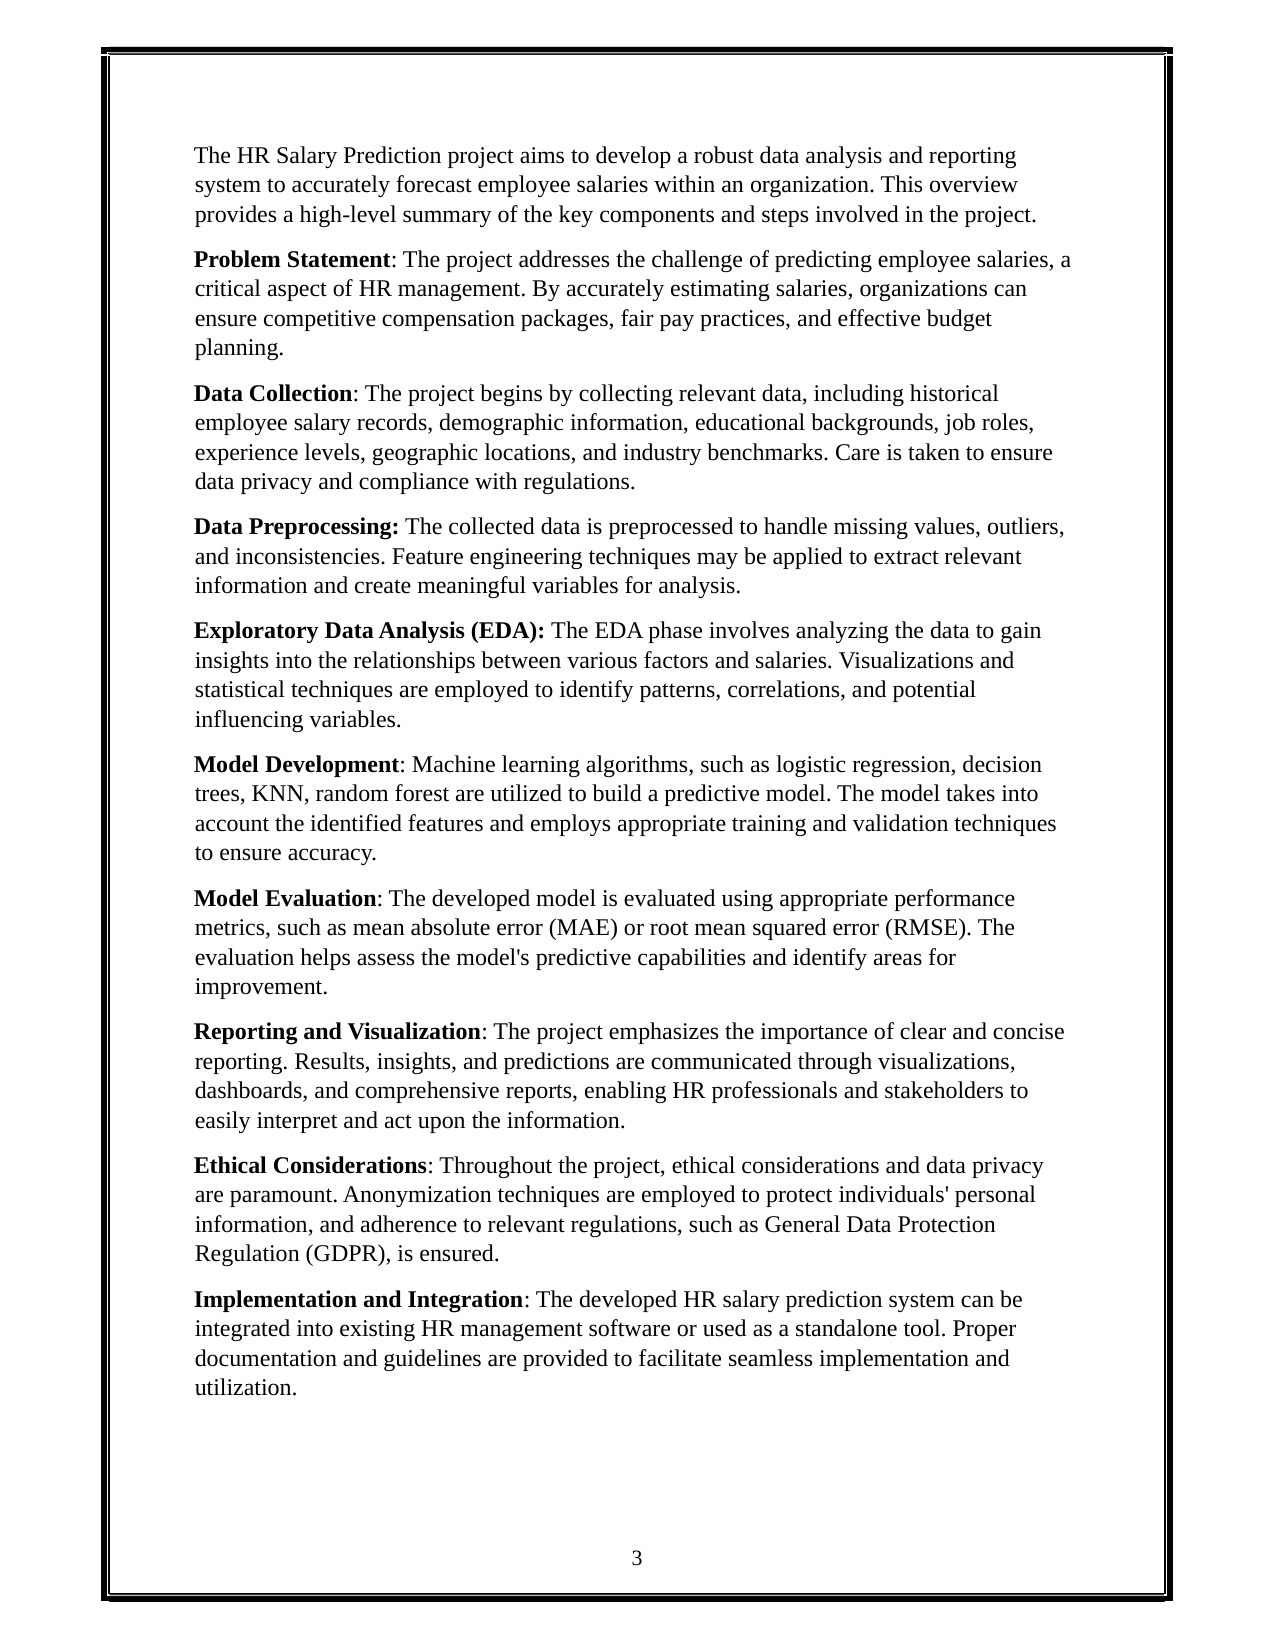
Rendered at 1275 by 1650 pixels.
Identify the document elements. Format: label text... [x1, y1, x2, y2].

text Exploratory Data Analysis (EDA): The EDA phase involves analyzing the data to gain insights into the relationships between various factors and salaries. Visualizations and statistical techniques are employed to identify patterns, correlations, and potential influencing variables. [193, 616, 1079, 732]
picture [108, 1592, 1165, 1602]
text Model Development: Machine learning algorithms, such as logistic regression, decision trees, KNN, random forest are utilized to build a predictive model. The model takes into account the identified features and employs appropriate training and validation techniques to ensure accuracy. [193, 750, 1079, 866]
text Ethical Considerations: Throughout the project, ethical considerations and data privacy are paramount. Anonymization techniques are employed to protect individuals' personal information, and adherence to relevant regulations, such as General Data Protection Regulation (GDPR), is ensured. [193, 1151, 1079, 1267]
text Data Collection: The project begins by collecting relevant data, including historical employee salary records, demographic information, educational backgrounds, job roles, experience levels, geographic locations, and industry benchmarks. Care is taken to ensure data privacy and compliance with regulations. [193, 378, 1079, 494]
text Implementation and Integration: The developed HR salary prediction system can be integrated into existing HR management software or used as a standalone tool. Proper documentation and guidelines are provided to facilitate seamless implementation and utilization. [193, 1284, 1079, 1401]
text Problem Statement: The project addresses the challenge of predicting employee salaries, a critical aspect of HR management. By accurately estimating salaries, organizations can ensure competitive compensation packages, fair pay practices, and effective budget planning. [193, 245, 1079, 361]
text Data Preprocessing: The collected data is preprocessed to handle missing values, outliers, and inconsistencies. Feature engineering techniques may be applied to extract relevant information and create meaningful variables for analysis. [193, 512, 1079, 599]
text The HR Salary Prediction project aims to develop a robust data analysis and reporting system to accurately forecast employee salaries within an organization. This overview provides a high-level summary of the key components and steps involved in the project. [193, 141, 1079, 227]
text Model Evaluation: The developed model is evaluated using appropriate performance metrics, such as mean absolute error (MAE) or root mean squared error (RMSE). The evaluation helps assess the model's predictive capabilities and identify areas for improvement. [193, 884, 1079, 1000]
text Reporting and Visualization: The project emphasizes the importance of clear and concise reporting. Results, insights, and predictions are communicated through visualizations, dashboards, and comprehensive reports, enabling HR professionals and stakeholders to easily interpret and act upon the information. [193, 1017, 1079, 1133]
picture [108, 46, 1165, 55]
